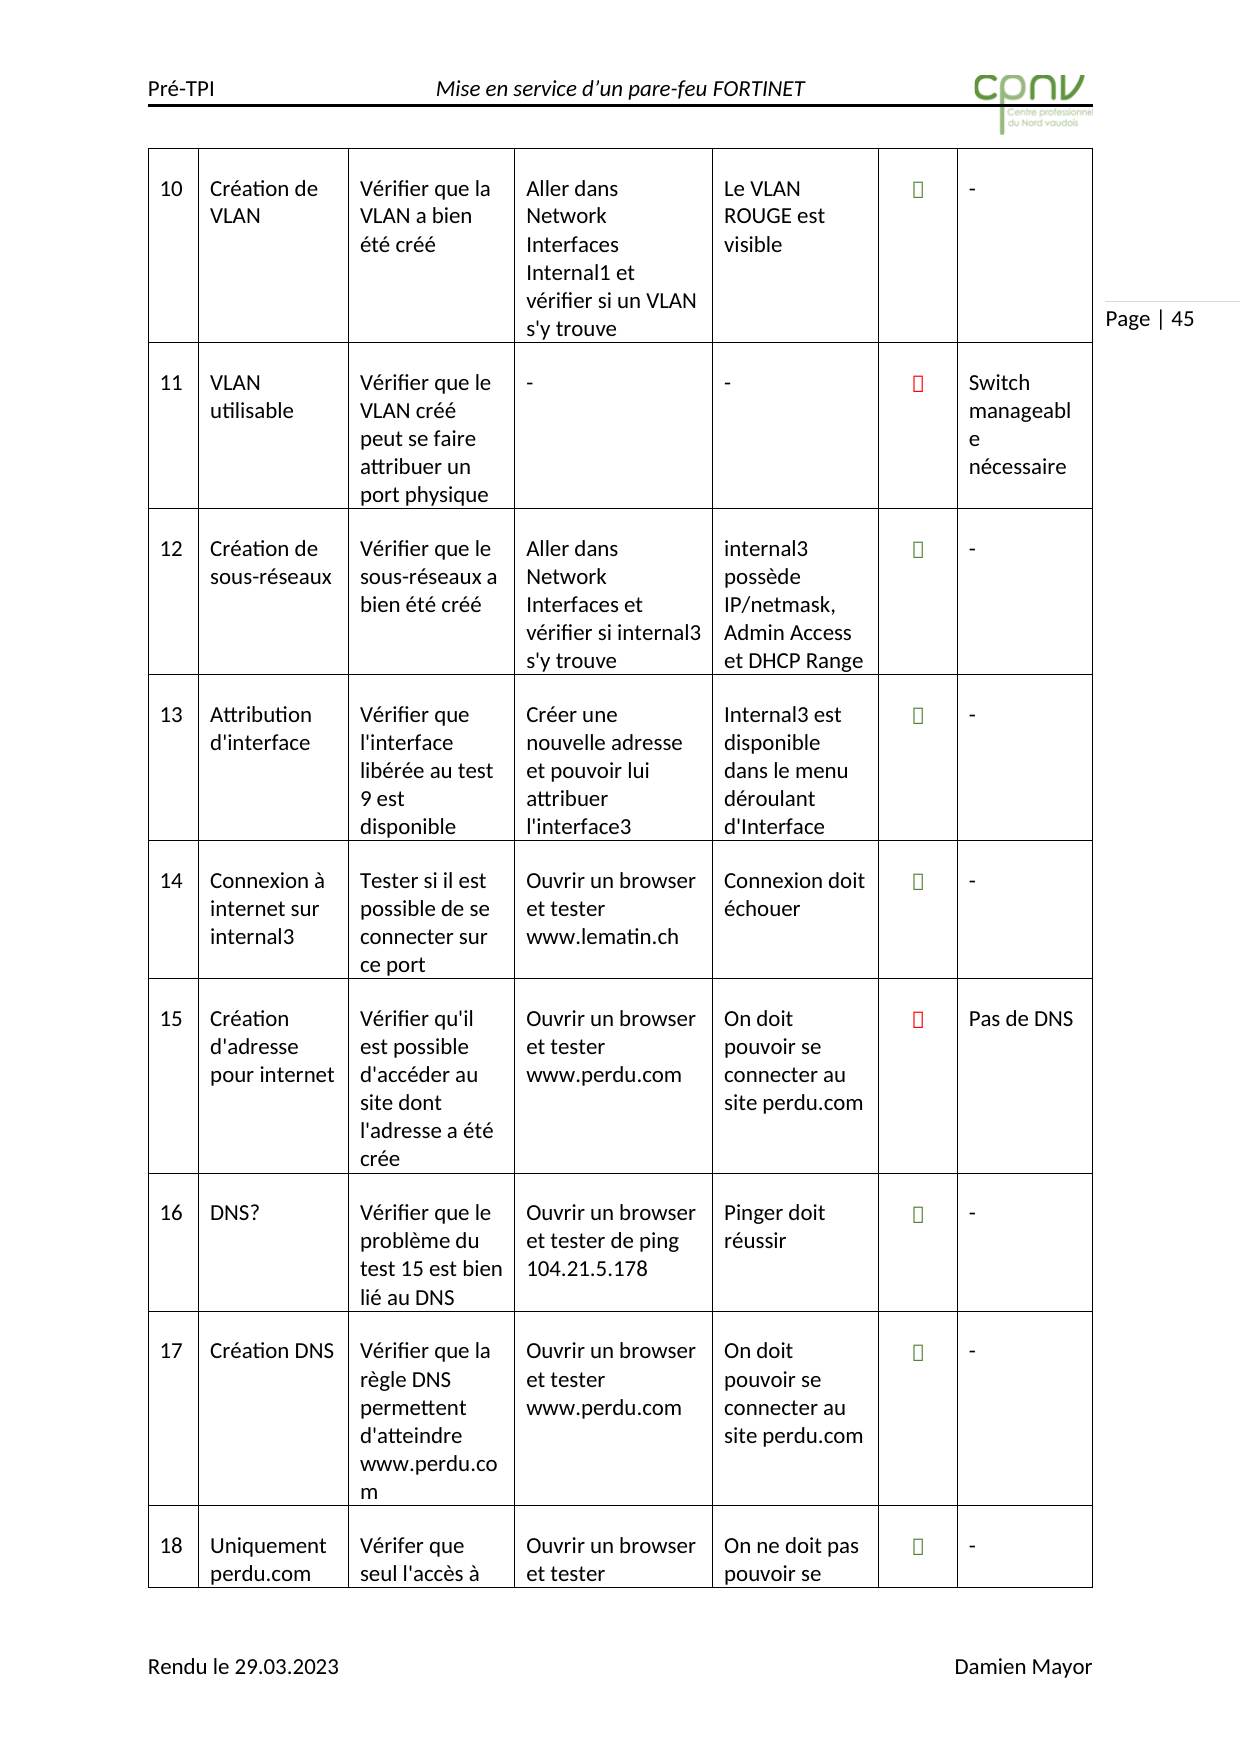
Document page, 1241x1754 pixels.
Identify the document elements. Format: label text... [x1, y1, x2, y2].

table_cell  [879, 1174, 957, 1311]
table_cell  [879, 1312, 957, 1505]
table_cell - [958, 149, 1092, 342]
table_cell Pinger doit réussir [713, 1174, 878, 1311]
table_cell 12 [149, 509, 198, 674]
table_cell Connexion à internet sur internal3 [199, 841, 348, 978]
table_cell Aller dans Network Interfaces Internal1 et vérifier si un VLAN s'y trouve [515, 149, 712, 342]
table_cell Attribution d'interface [199, 675, 348, 840]
table_cell Créer une nouvelle adresse et pouvoir lui attribuer l'interface3 [515, 675, 712, 840]
table_cell 13 [149, 675, 198, 840]
table_cell  [879, 1506, 957, 1587]
table_cell Aller dans Network Interfaces et vérifier si internal3 s'y trouve [515, 509, 712, 674]
table_cell Ouvrir un browser et tester www.perdu.com [515, 1312, 712, 1505]
table_cell Vérifier que le problème du test 15 est bien lié au DNS [349, 1174, 514, 1311]
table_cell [199, 1506, 348, 1587]
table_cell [515, 1506, 712, 1587]
table_cell Création de sous-réseaux [199, 509, 348, 674]
table_cell 17 [149, 1312, 198, 1505]
table_cell Vérifier que le VLAN créé peut se faire attribuer un port physique [349, 343, 514, 508]
table_cell Ouvrir un browser et tester www.perdu.com [515, 979, 712, 1172]
table_cell Connexion doit échouer [713, 841, 878, 978]
table_cell  [879, 149, 957, 342]
table_cell Ouvrir un browser et tester www.lematin.ch [515, 841, 712, 978]
table_cell  [879, 841, 957, 978]
table_cell On doit pouvoir se connecter au site perdu.com [713, 979, 878, 1172]
table_cell Pas de DNS [958, 979, 1092, 1172]
table_cell DNS? [199, 1174, 348, 1311]
table_cell 11 [149, 343, 198, 508]
table_cell Ouvrir un browser et tester de ping 104.21.5.178 [515, 1174, 712, 1311]
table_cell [713, 1506, 878, 1587]
table_cell Switch manageable nécessaire [958, 343, 1092, 508]
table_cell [349, 1506, 514, 1587]
table_cell Internal3 est disponible dans le menu déroulant d'Interface [713, 675, 878, 840]
table_cell 15 [149, 979, 198, 1172]
table_cell - [958, 1174, 1092, 1311]
table_cell - [958, 1506, 1092, 1587]
table_cell Vérifier que la VLAN a bien été créé [349, 149, 514, 342]
table_cell - [515, 343, 712, 508]
table_cell Création de VLAN [199, 149, 348, 342]
table_cell Vérifier que la règle DNS permettent d'atteindre www.perdu.com [349, 1312, 514, 1505]
table_cell - [713, 343, 878, 508]
table_cell Vérifier qu'il est possible d'accéder au site dont l'adresse a été crée [349, 979, 514, 1172]
table_cell 16 [149, 1174, 198, 1311]
table_cell  [879, 979, 957, 1172]
table_cell - [958, 1312, 1092, 1505]
table_cell VLAN utilisable [199, 343, 348, 508]
table_cell On doit pouvoir se connecter au site perdu.com [713, 1312, 878, 1505]
table_cell Création d'adresse pour internet [199, 979, 348, 1172]
table_cell  [879, 509, 957, 674]
table_cell 10 [149, 149, 198, 342]
table_cell 14 [149, 841, 198, 978]
table_cell  [879, 675, 957, 840]
table_cell Tester si il est possible de se connecter sur ce port [349, 841, 514, 978]
table_cell 18 [149, 1506, 198, 1587]
table_cell - [958, 841, 1092, 978]
table_cell  [879, 343, 957, 508]
table_cell - [958, 509, 1092, 674]
table_cell Vérifier que le sous-réseaux a bien été créé [349, 509, 514, 674]
table_cell Vérifier que l'interface libérée au test 9 est disponible [349, 675, 514, 840]
table_cell internal3 possède IP/netmask, Admin Access et DHCP Range [713, 509, 878, 674]
table_cell Le VLAN ROUGE est visible [713, 149, 878, 342]
table_cell Création DNS [199, 1312, 348, 1505]
table_cell - [958, 675, 1092, 840]
